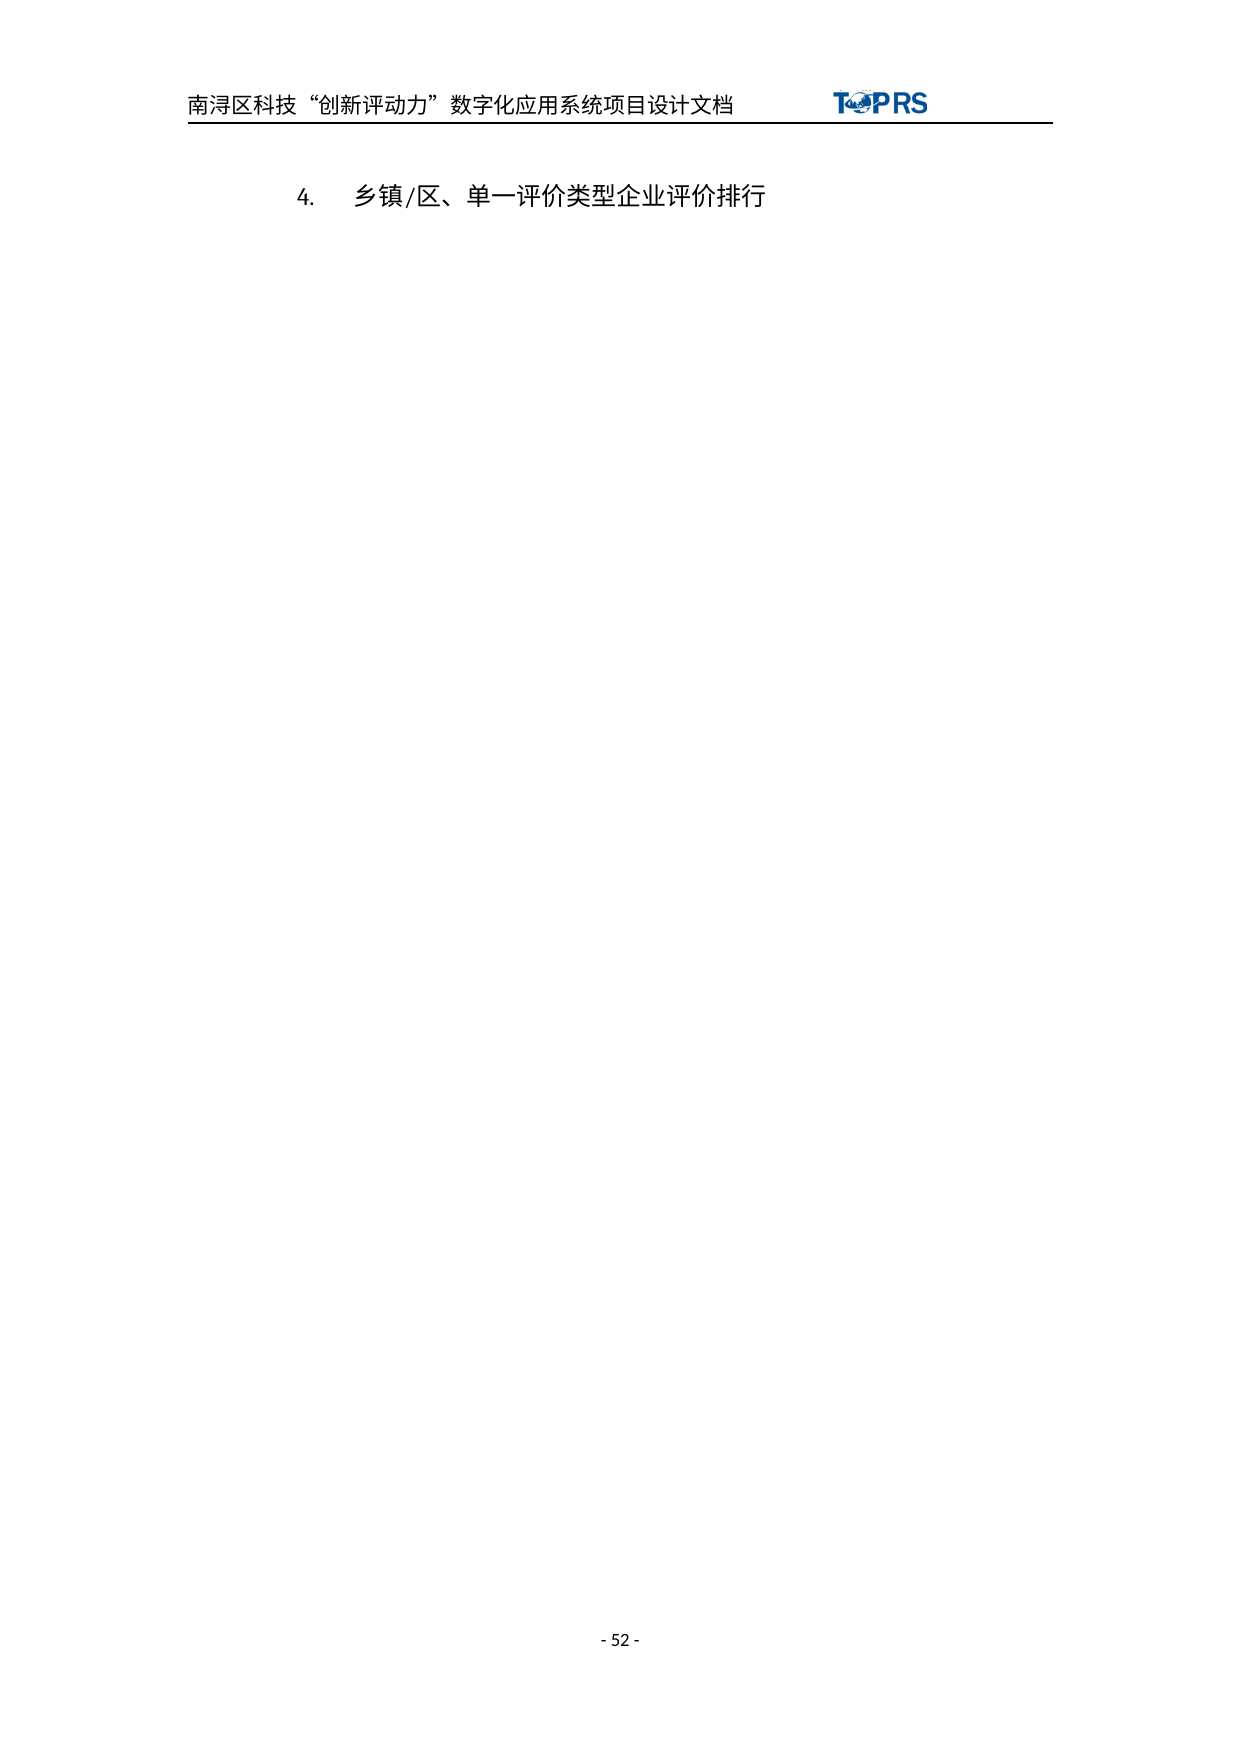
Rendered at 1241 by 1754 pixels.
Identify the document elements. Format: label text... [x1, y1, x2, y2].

picture [832, 90, 928, 114]
subtitle 乡镇/区、单一评价类型企业评价排行 [297, 162, 1053, 227]
